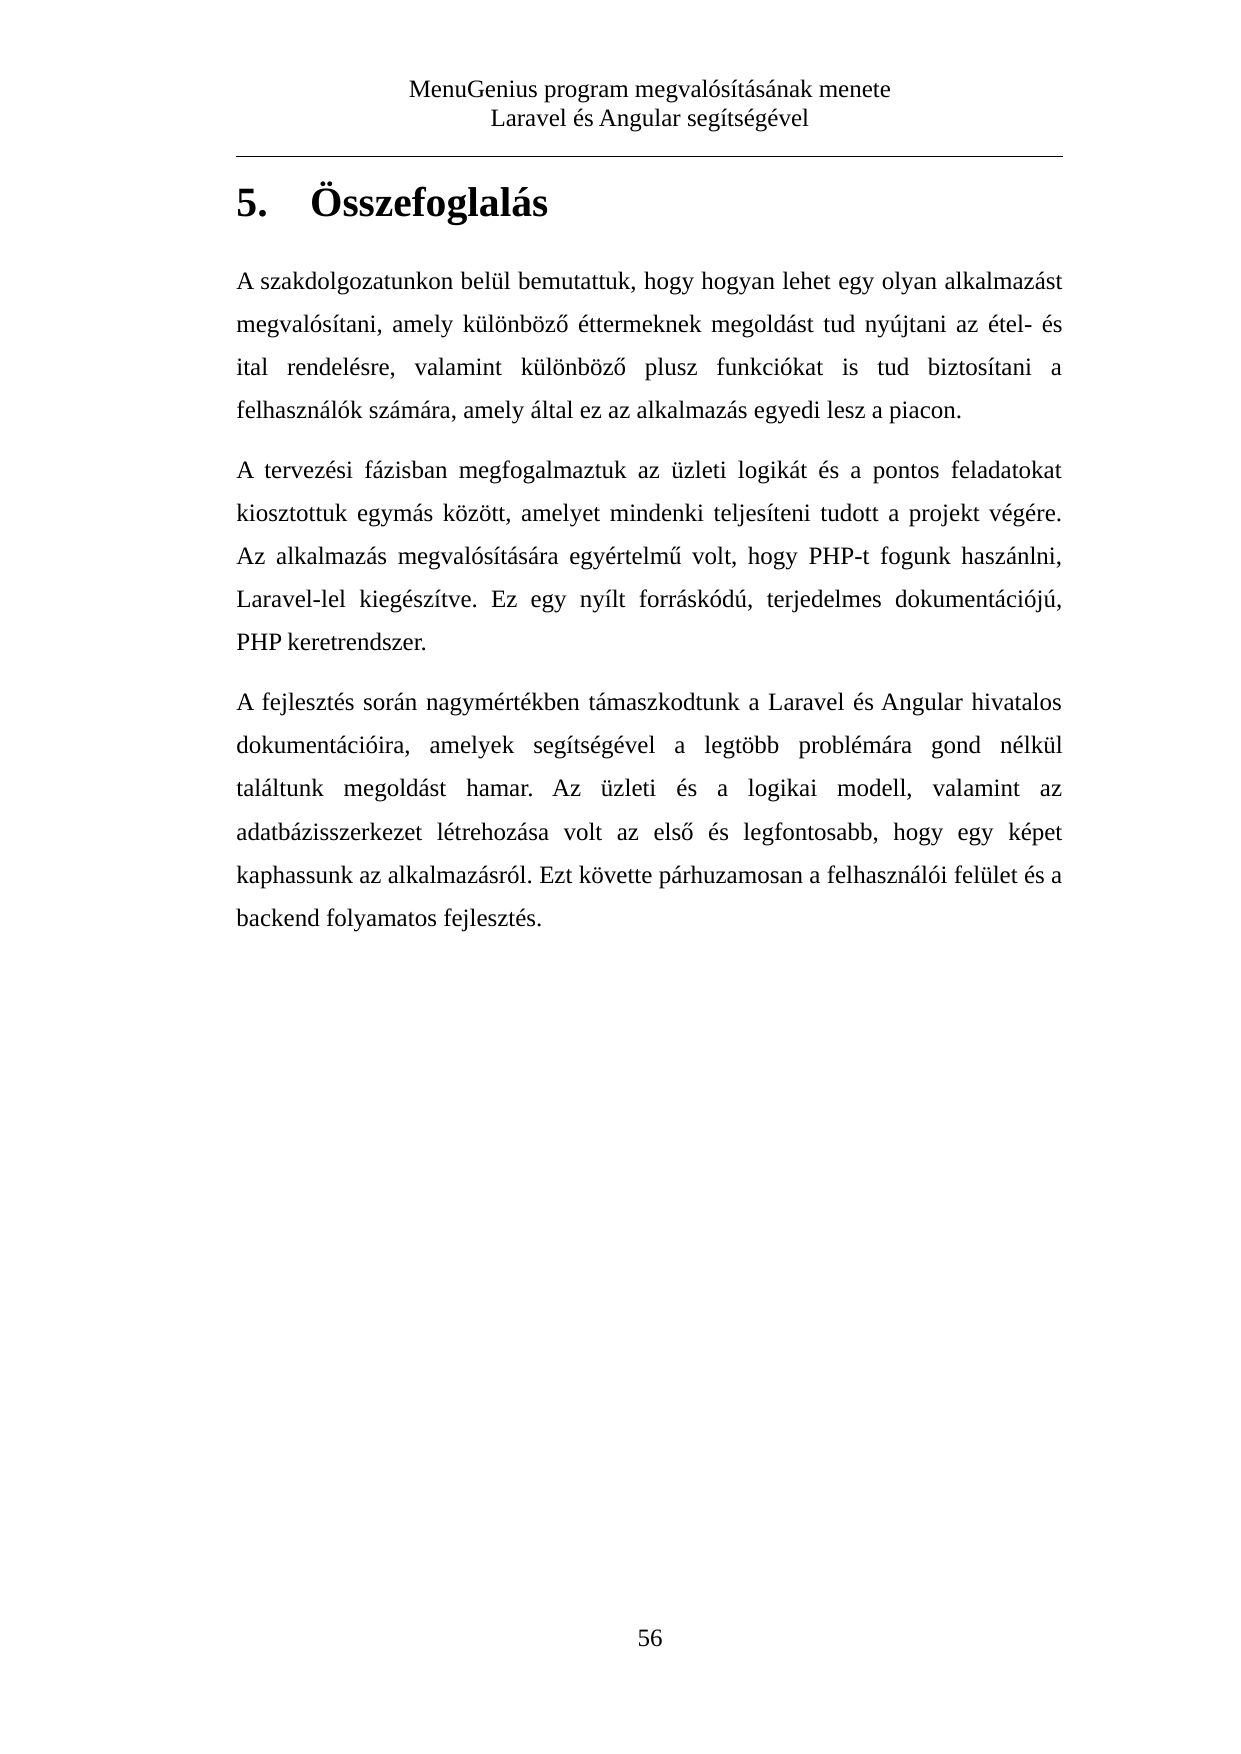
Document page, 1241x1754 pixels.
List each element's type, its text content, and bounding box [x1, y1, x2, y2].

text A fejlesztés során nagymértékben támaszkodtunk a Laravel és Angular hivatalos dokumentációira, amelyek segítségével a legtöbb problémára gond nélkül találtunk megoldást hamar. Az üzleti és a logikai modell, valamint az adatbázisszerkezet létrehozása volt az első és legfontosabb, hogy egy képet kaphassunk az alkalmazásról. Ezt követte párhuzamosan a felhasználói felület és a backend folyamatos fejlesztés. [236, 687, 1063, 932]
text A tervezési fázisban megfogalmaztuk az üzleti logikát és a pontos feladatokat kiosztottuk egymás között, amelyet mindenki teljesíteni tudott a projekt végére. Az alkalmazás megvalósítására egyértelmű volt, hogy PHP-t fogunk haszánlni, Laravel-lel kiegészítve. Ez egy nyílt forráskódú, terjedelmes dokumentációjú, PHP keretrendszer. [236, 455, 1063, 656]
text A szakdolgozatunkon belül bemutattuk, hogy hogyan lehet egy olyan alkalmazást megvalósítani, amely különböző éttermeknek megoldást tud nyújtani az étel- és ital rendelésre, valamint különböző plusz funkciókat is tud biztosítani a felhasználók számára, amely által ez az alkalmazás egyedi lesz a piacon. [236, 266, 1063, 424]
subtitle Összefoglalás [236, 177, 1063, 225]
